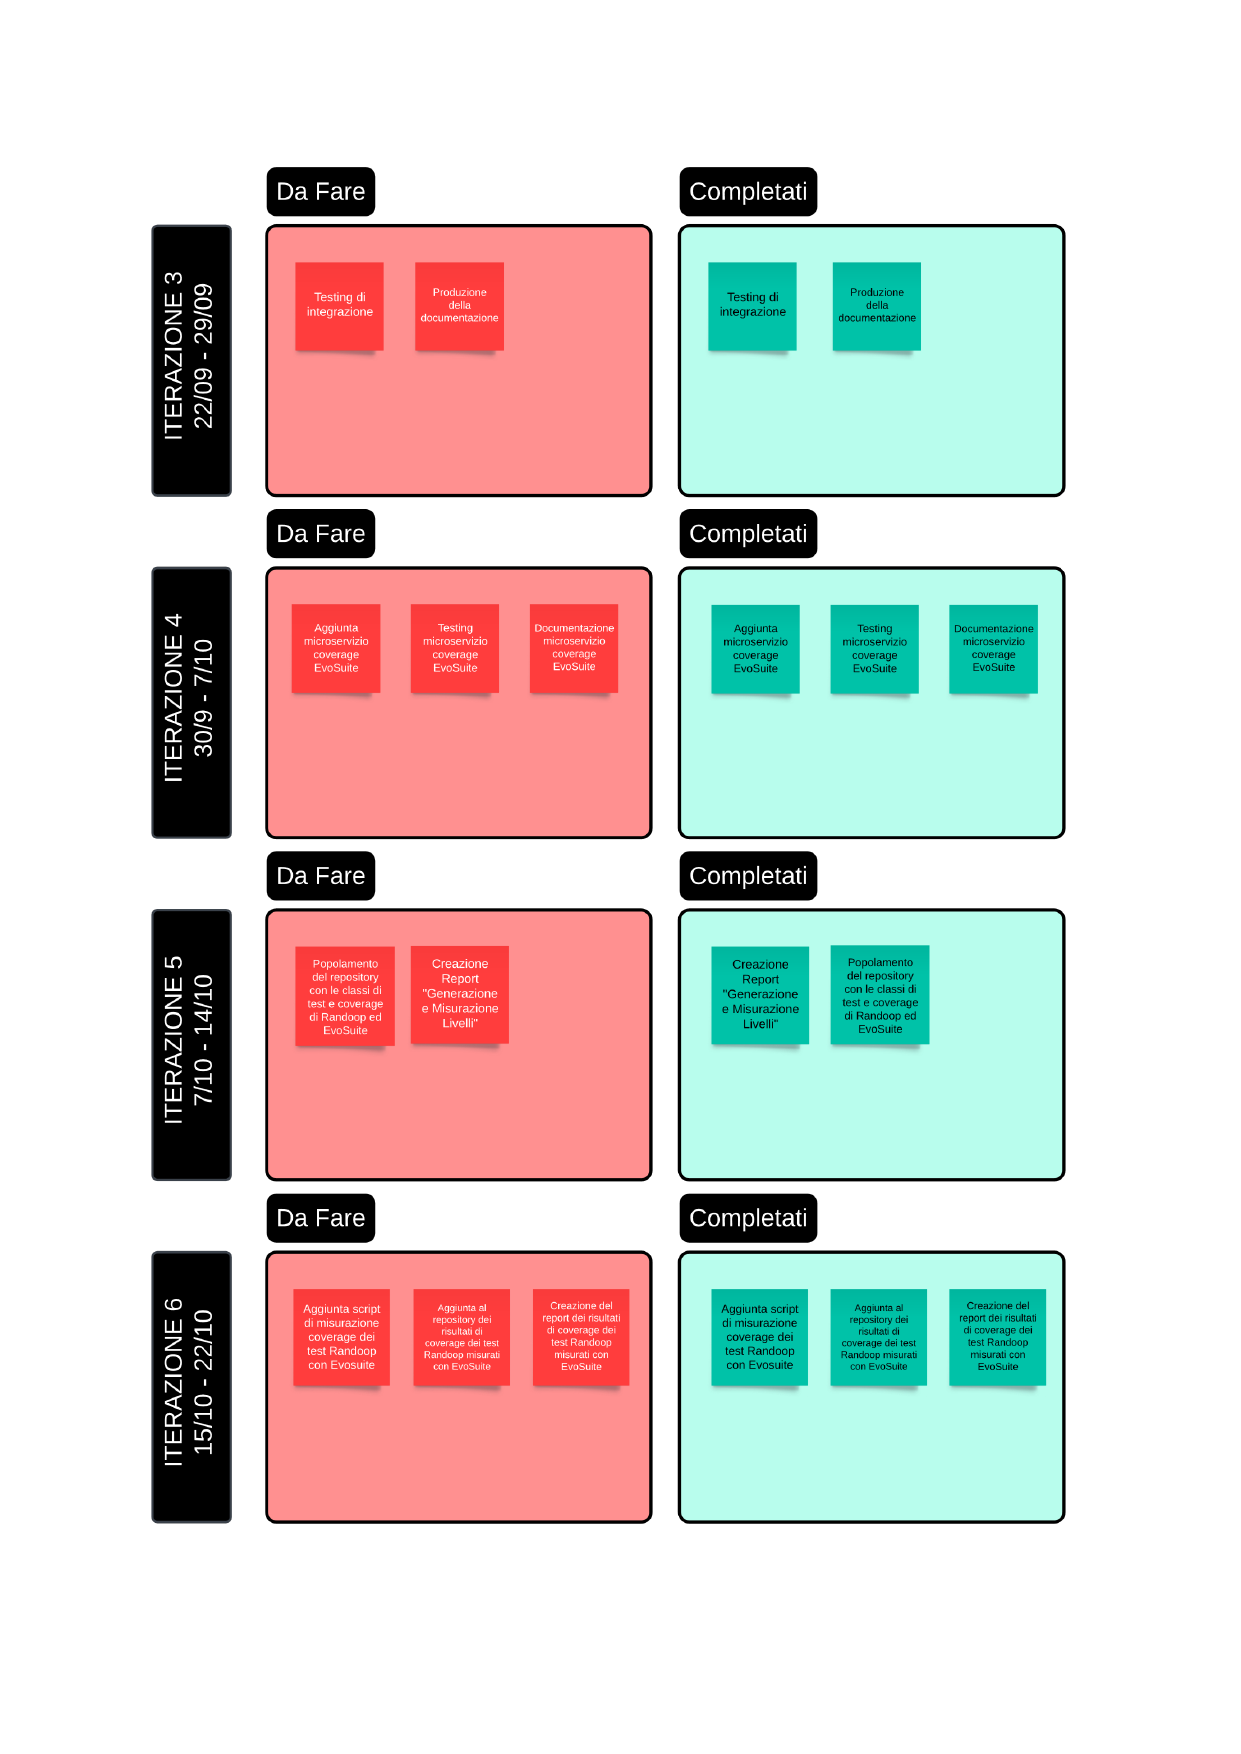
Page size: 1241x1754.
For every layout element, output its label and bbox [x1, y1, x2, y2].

picture [118, 147, 1096, 1550]
